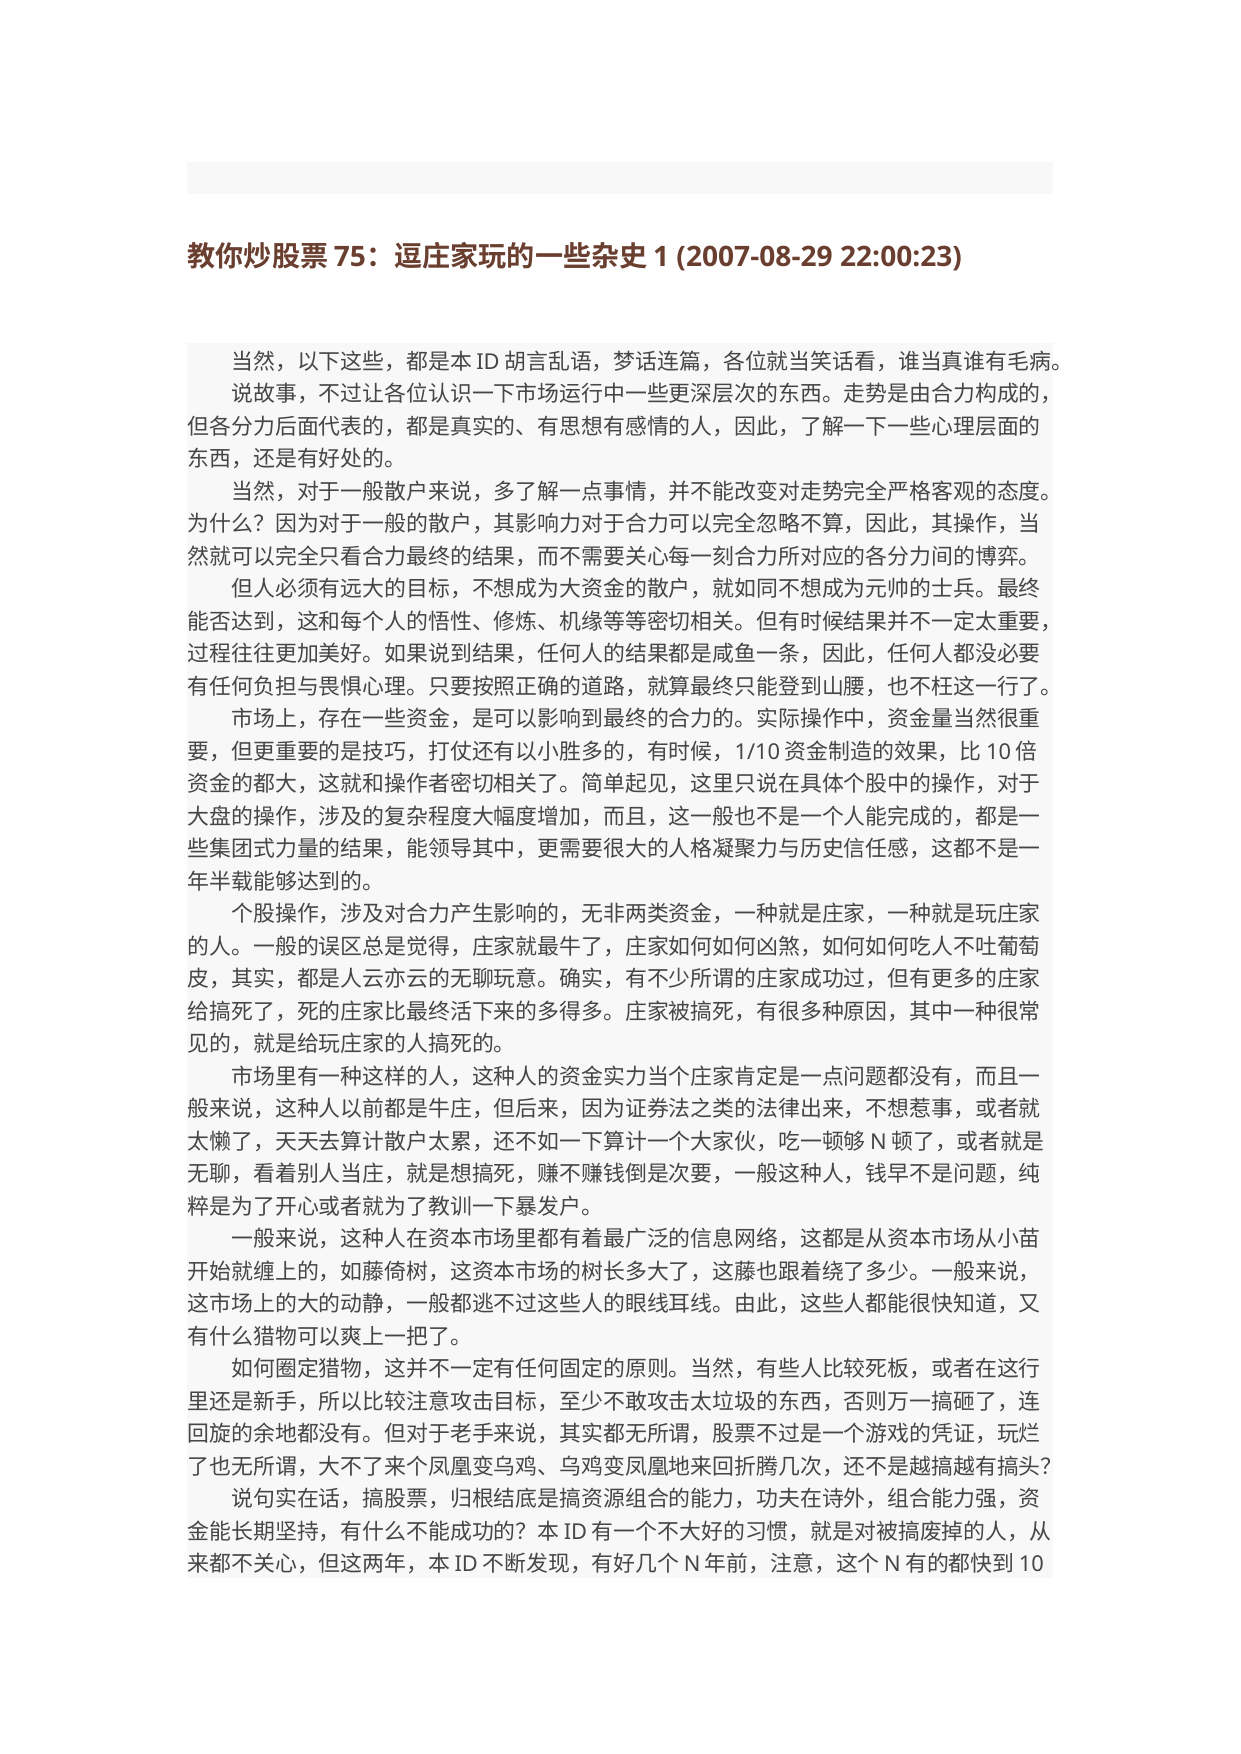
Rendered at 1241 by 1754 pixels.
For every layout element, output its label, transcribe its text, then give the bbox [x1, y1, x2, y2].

text 当然，对于一般散户来说，多了解一点事情，并不能改变对走势完全严格客观的态度。为什么？因为对于一般的散户，其影响力对于合力可以完全忽略不算，因此，其操作，当然就可以完全只看合力最终的结果，而不需要关心每一刻合力所对应的各分力间的博弈。 [187, 473, 1053, 571]
text 说故事，不过让各位认识一下市场运行中一些更深层次的东西。走势是由合力构成的，但各分力后面代表的，都是真实的、有思想有感情的人，因此，了解一下一些心理层面的东西，还是有好处的。 [187, 376, 1053, 473]
text 市场上，存在一些资金，是可以影响到最终的合力的。实际操作中，资金量当然很重要，但更重要的是技巧，打仗还有以小胜多的，有时候，1/10资金制造的效果，比10倍资金的都大，这就和操作者密切相关了。简单起见，这里只说在具体个股中的操作，对于大盘的操作，涉及的复杂程度大幅度增加，而且，这一般也不是一个人能完成的，都是一些集团式力量的结果，能领导其中，更需要很大的人格凝聚力与历史信任感，这都不是一年半载能够达到的。 [187, 701, 1053, 896]
text 一般来说，这种人在资本市场里都有着最广泛的信息网络，这都是从资本市场从小苗开始就缠上的，如藤倚树，这资本市场的树长多大了，这藤也跟着绕了多少。一般来说，这市场上的大的动静，一般都逃不过这些人的眼线耳线。由此，这些人都能很快知道，又有什么猎物可以爽上一把了。 [187, 1221, 1053, 1351]
text 如何圈定猎物，这并不一定有任何固定的原则。当然，有些人比较死板，或者在这行里还是新手，所以比较注意攻击目标，至少不敢攻击太垃圾的东西，否则万一搞砸了，连回旋的余地都没有。但对于老手来说，其实都无所谓，股票不过是一个游戏的凭证，玩烂了也无所谓，大不了来个凤凰变乌鸡、乌鸡变凤凰地来回折腾几次，还不是越搞越有搞头？ [187, 1351, 1053, 1481]
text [187, 1481, 1053, 1578]
text 但人必须有远大的目标，不想成为大资金的散户，就如同不想成为元帅的士兵。最终能否达到，这和每个人的悟性、修炼、机缘等等密切相关。但有时候结果并不一定太重要，过程往往更加美好。如果说到结果，任何人的结果都是咸鱼一条，因此，任何人都没必要有任何负担与畏惧心理。只要按照正确的道路，就算最终只能登到山腰，也不枉这一行了。 [187, 571, 1053, 701]
subtitle 教你炒股票75：逗庄家玩的一些杂史1 (2007-08-29 22:00:23) [187, 222, 1053, 287]
text 当然，以下这些，都是本ID胡言乱语，梦话连篇，各位就当笑话看，谁当真谁有毛病。 [187, 343, 1053, 376]
text 个股操作，涉及对合力产生影响的，无非两类资金，一种就是庄家，一种就是玩庄家的人。一般的误区总是觉得，庄家就最牛了，庄家如何如何凶煞，如何如何吃人不吐葡萄皮，其实，都是人云亦云的无聊玩意。确实，有不少所谓的庄家成功过，但有更多的庄家给搞死了，死的庄家比最终活下来的多得多。庄家被搞死，有很多种原因，其中一种很常见的，就是给玩庄家的人搞死的。 [187, 896, 1053, 1058]
text 市场里有一种这样的人，这种人的资金实力当个庄家肯定是一点问题都没有，而且一般来说，这种人以前都是牛庄，但后来，因为证券法之类的法律出来，不想惹事，或者就太懒了，天天去算计散户太累，还不如一下算计一个大家伙，吃一顿够N顿了，或者就是无聊，看着别人当庄，就是想搞死，赚不赚钱倒是次要，一般这种人，钱早不是问题，纯粹是为了开心或者就为了教训一下暴发户。 [187, 1058, 1053, 1221]
